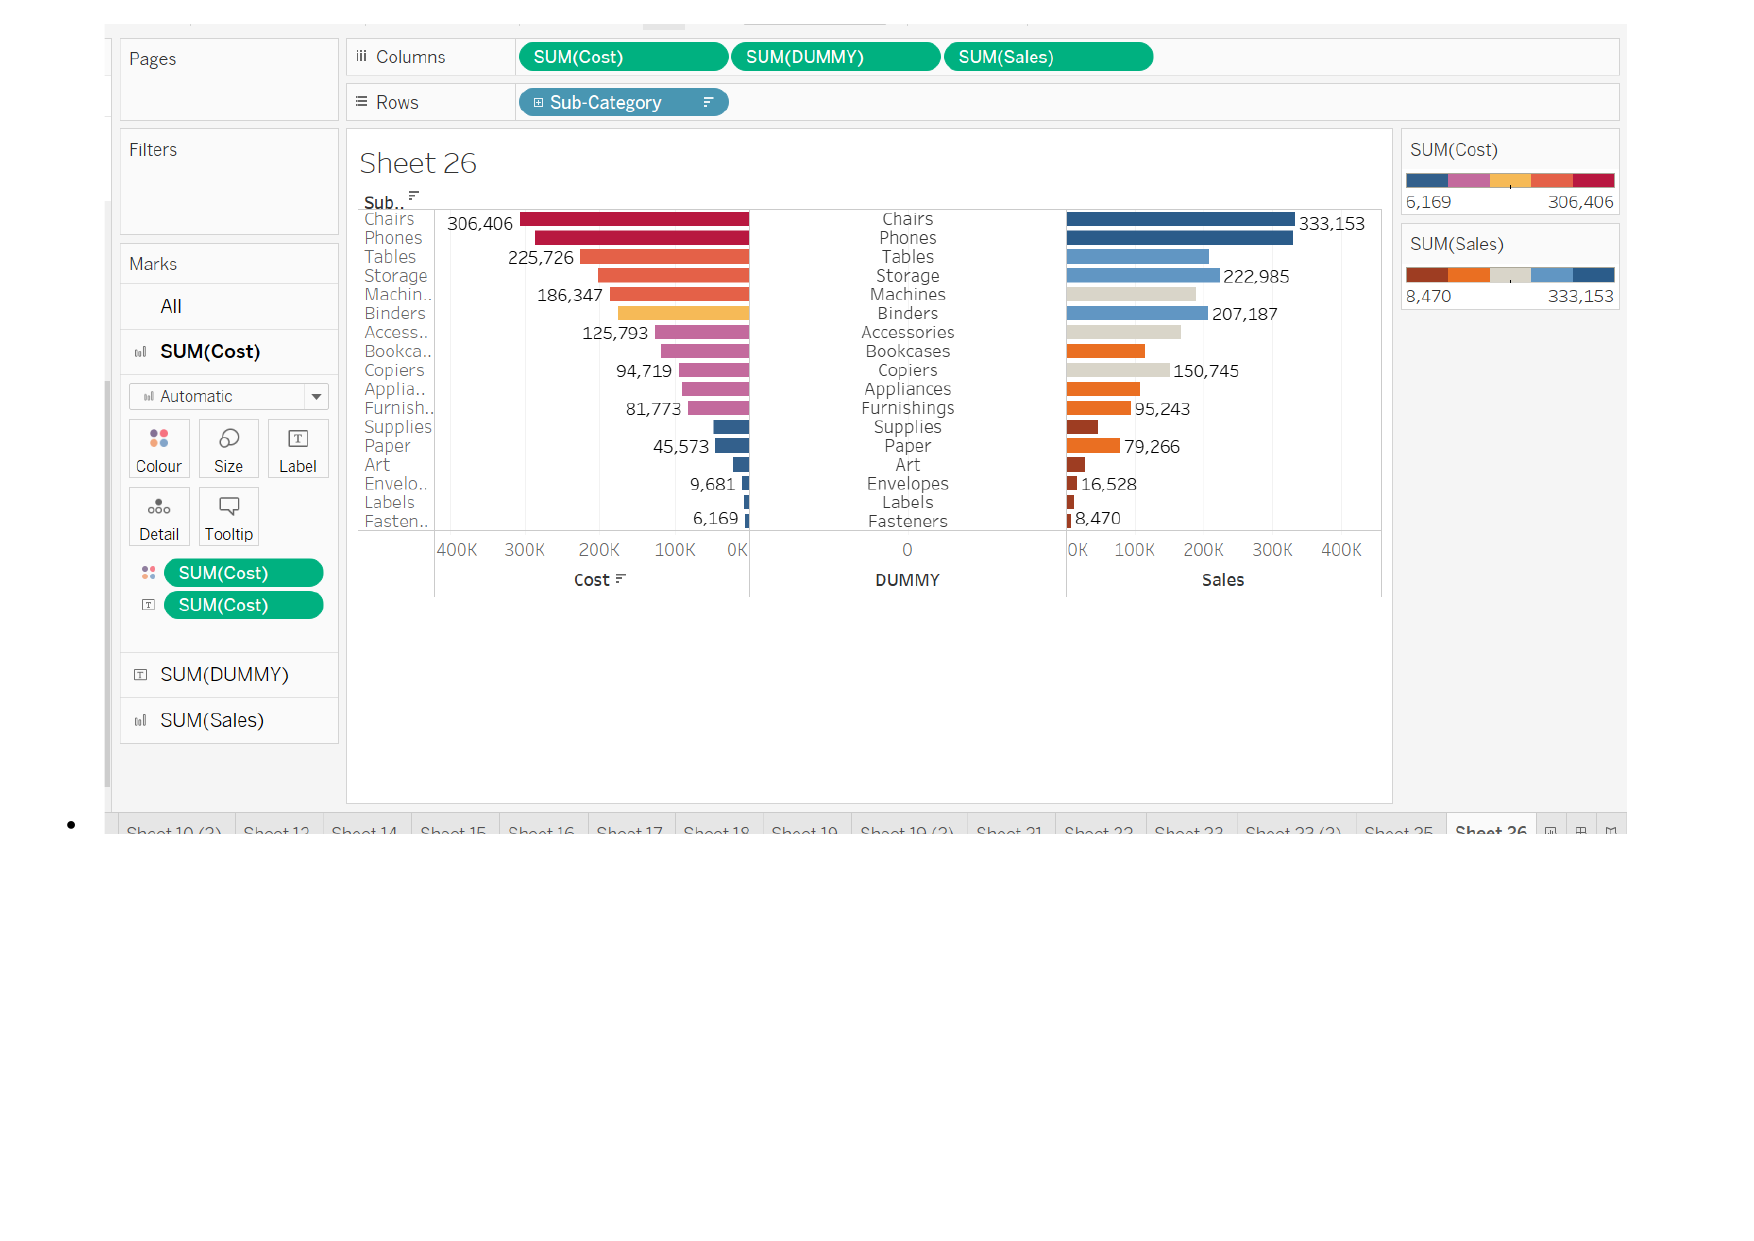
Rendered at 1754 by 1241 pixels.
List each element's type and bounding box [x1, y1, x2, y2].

picture [104, 24, 1627, 834]
